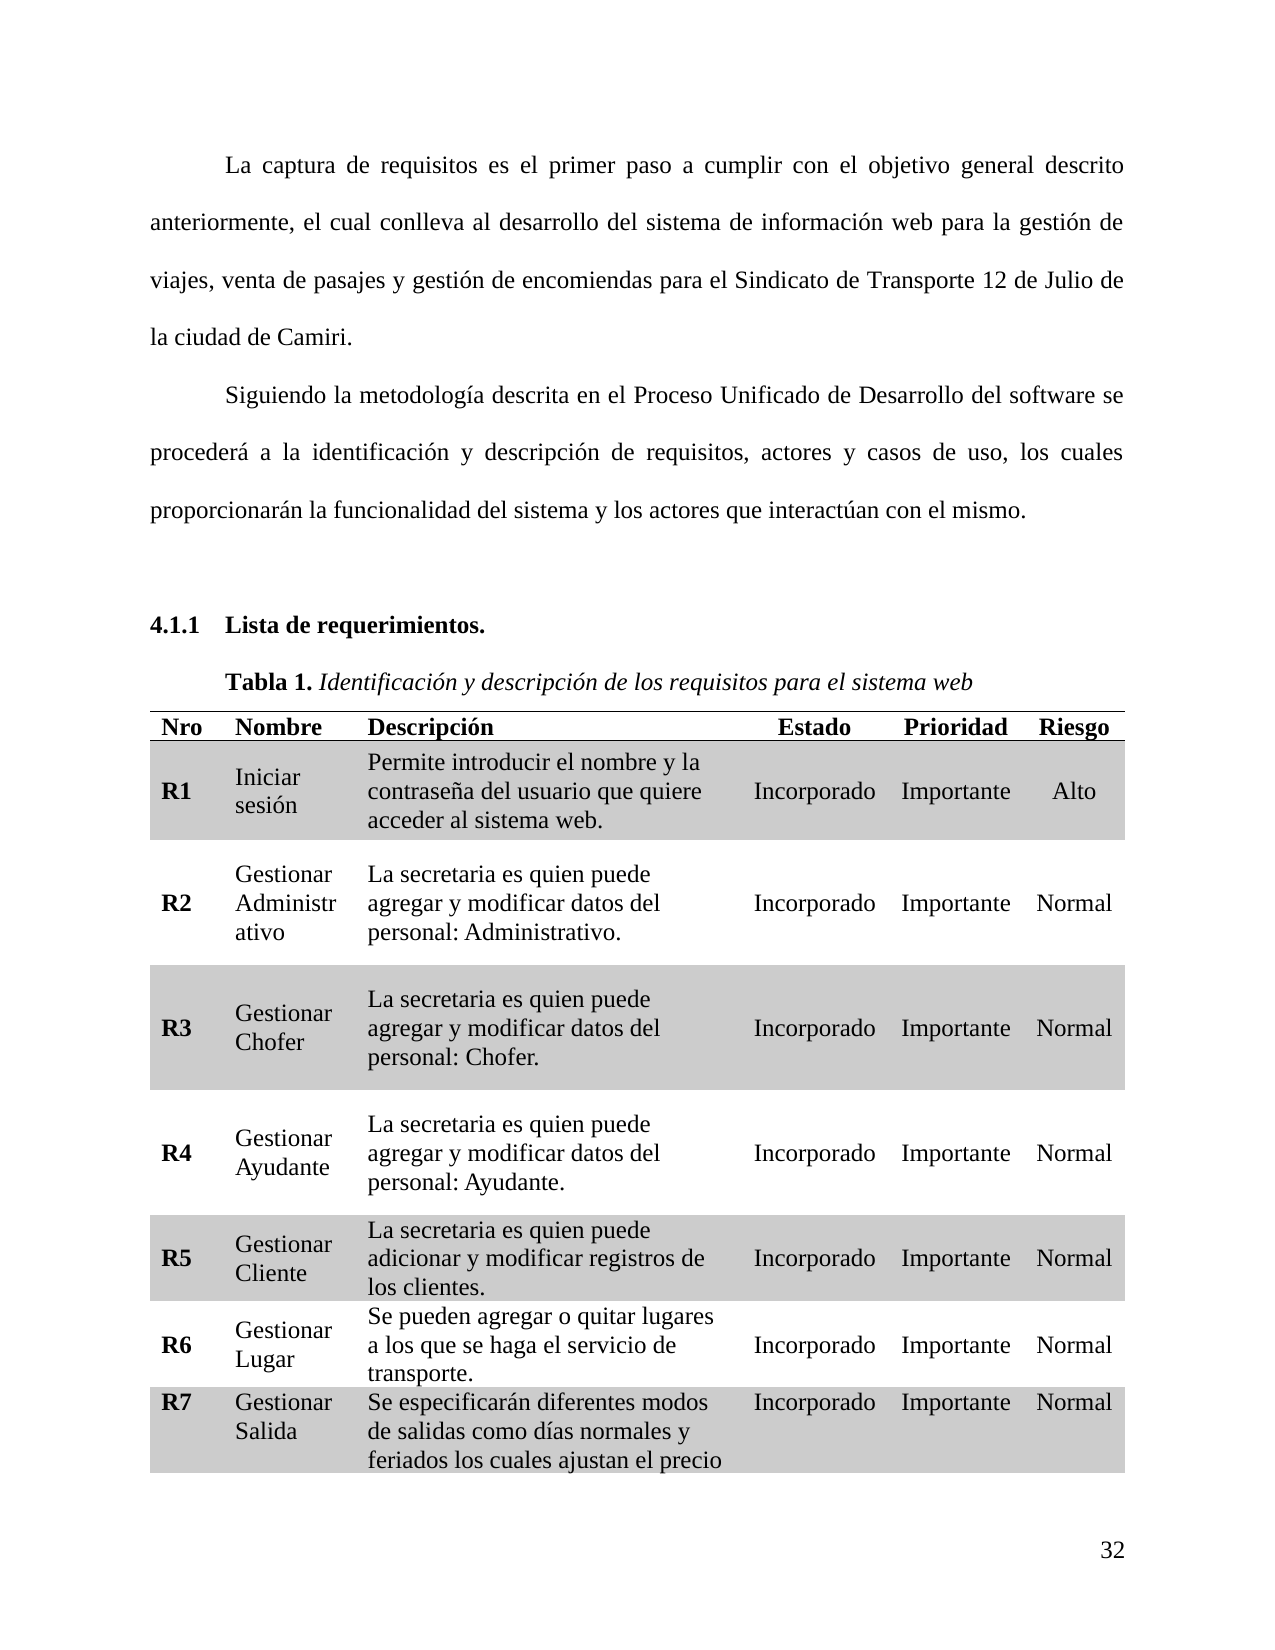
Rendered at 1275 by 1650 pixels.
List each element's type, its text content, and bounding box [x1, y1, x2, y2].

table_cell Gestionar Lugar [224, 1301, 356, 1387]
table_cell R4 [150, 1090, 224, 1215]
text Siguiendo la metodología descrita en el Proceso Unificado de Desarrollo del software se procederá a la identificación y descripción de requisitos, actores y casos de uso, los cuales proporcionarán la funcionalidad del sistema y los actores que interactúan con el mismo. [150, 380, 1125, 524]
table_cell Alto [1023, 741, 1125, 840]
table_cell Incorporado [741, 840, 888, 965]
table_cell Incorporado [741, 1215, 888, 1301]
table_cell Gestionar Cliente [224, 1215, 356, 1301]
table_header Nro [150, 712, 224, 740]
table_cell Normal [1023, 1301, 1125, 1387]
table_cell Importante [888, 840, 1023, 965]
table_cell Se pueden agregar o quitar lugares a los que se haga el servicio de transporte. [356, 1301, 741, 1387]
table_cell La secretaria es quien puede agregar y modificar datos del personal: Ayudante. [356, 1090, 741, 1215]
table_header Estado [741, 712, 888, 740]
table_cell Normal [1023, 1215, 1125, 1301]
table_cell R7 [150, 1387, 224, 1473]
table_cell Normal [1023, 1387, 1125, 1473]
table_cell Importante [888, 1090, 1023, 1215]
text Tabla 1. Identificación y descripción de los requisitos para el sistema web [150, 667, 1125, 696]
table_cell Normal [1023, 840, 1125, 965]
table_cell Incorporado [741, 1301, 888, 1387]
subtitle Lista de requerimientos. [150, 610, 1125, 639]
table_cell Permite introducir el nombre y la contraseña del usuario que quiere acceder al sistema web. [356, 741, 741, 840]
table_cell Importante [888, 965, 1023, 1090]
table_cell R5 [150, 1215, 224, 1301]
table_cell Gestionar Ayudante [224, 1090, 356, 1215]
table_cell Normal [1023, 965, 1125, 1090]
table_cell Gestionar Administrativo [224, 840, 356, 965]
table_cell Gestionar Chofer [224, 965, 356, 1090]
table_cell Incorporado [741, 741, 888, 840]
table_cell Incorporado [741, 965, 888, 1090]
table_cell Iniciar sesión [224, 741, 356, 840]
table_cell Importante [888, 1301, 1023, 1387]
table_cell R3 [150, 965, 224, 1090]
table_cell R2 [150, 840, 224, 965]
table_cell La secretaria es quien puede agregar y modificar datos del personal: Administrativo. [356, 840, 741, 965]
table_cell Normal [1023, 1090, 1125, 1215]
table_cell Incorporado [741, 1090, 888, 1215]
table_header Prioridad [888, 712, 1023, 740]
table_header Riesgo [1023, 712, 1125, 740]
table_cell R1 [150, 741, 224, 840]
text La captura de requisitos es el primer paso a cumplir con el objetivo general descrito anteriormente, el cual conlleva al desarrollo del sistema de información web para la gestión de viajes, venta de pasajes y gestión de encomiendas para el Sindicato de Transporte 12 de Julio de la ciudad de Camiri. [150, 150, 1125, 351]
table_cell Incorporado [741, 1387, 888, 1473]
table_cell Importante [888, 1215, 1023, 1301]
table_cell Importante [888, 741, 1023, 840]
table_header Descripción [356, 712, 741, 740]
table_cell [356, 1387, 741, 1473]
table_cell La secretaria es quien puede adicionar y modificar registros de los clientes. [356, 1215, 741, 1301]
table_cell Gestionar Salida [224, 1387, 356, 1473]
table_cell Importante [888, 1387, 1023, 1473]
table_header Nombre [224, 712, 356, 740]
table_cell La secretaria es quien puede agregar y modificar datos del personal: Chofer. [356, 965, 741, 1090]
table_cell R6 [150, 1301, 224, 1387]
